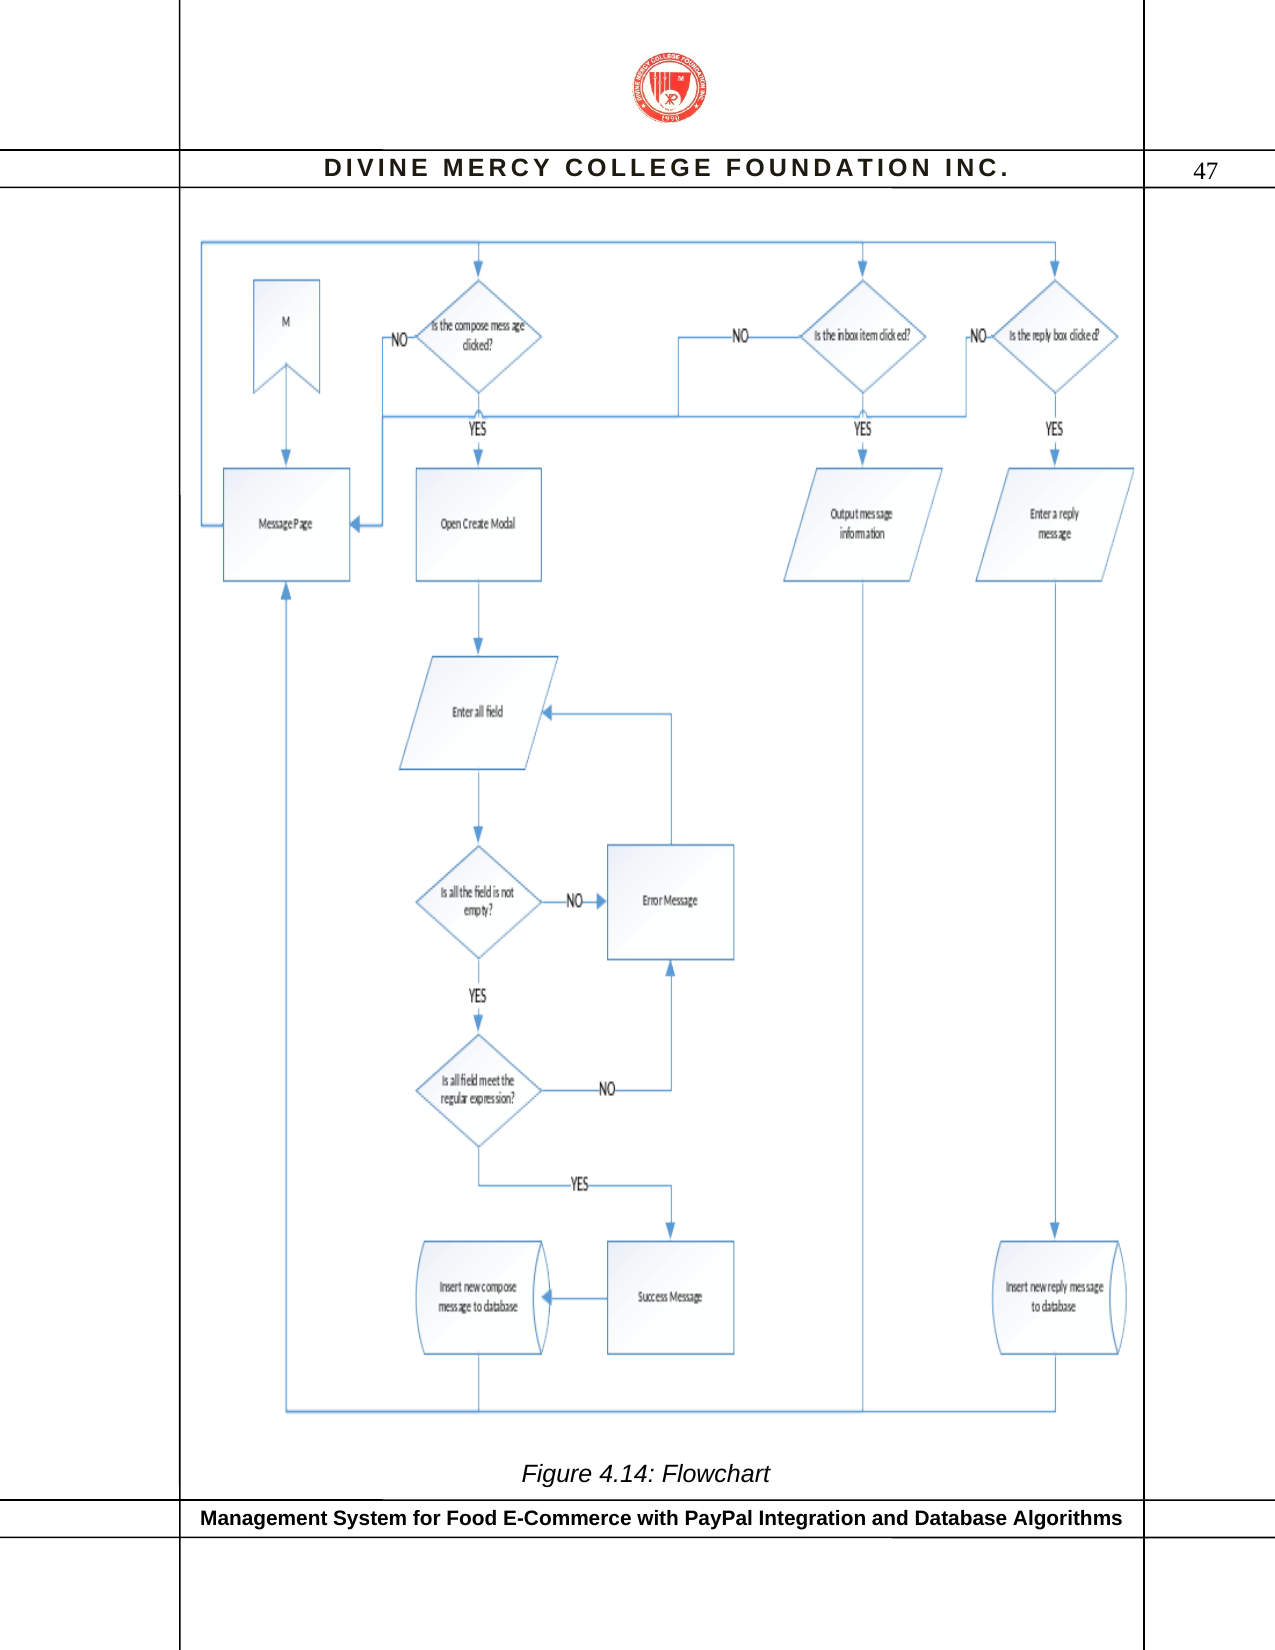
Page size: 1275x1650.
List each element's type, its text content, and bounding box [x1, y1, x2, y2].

picture [632, 52, 709, 123]
text Figure 4.14: Flowchart [187, 1459, 1106, 1488]
